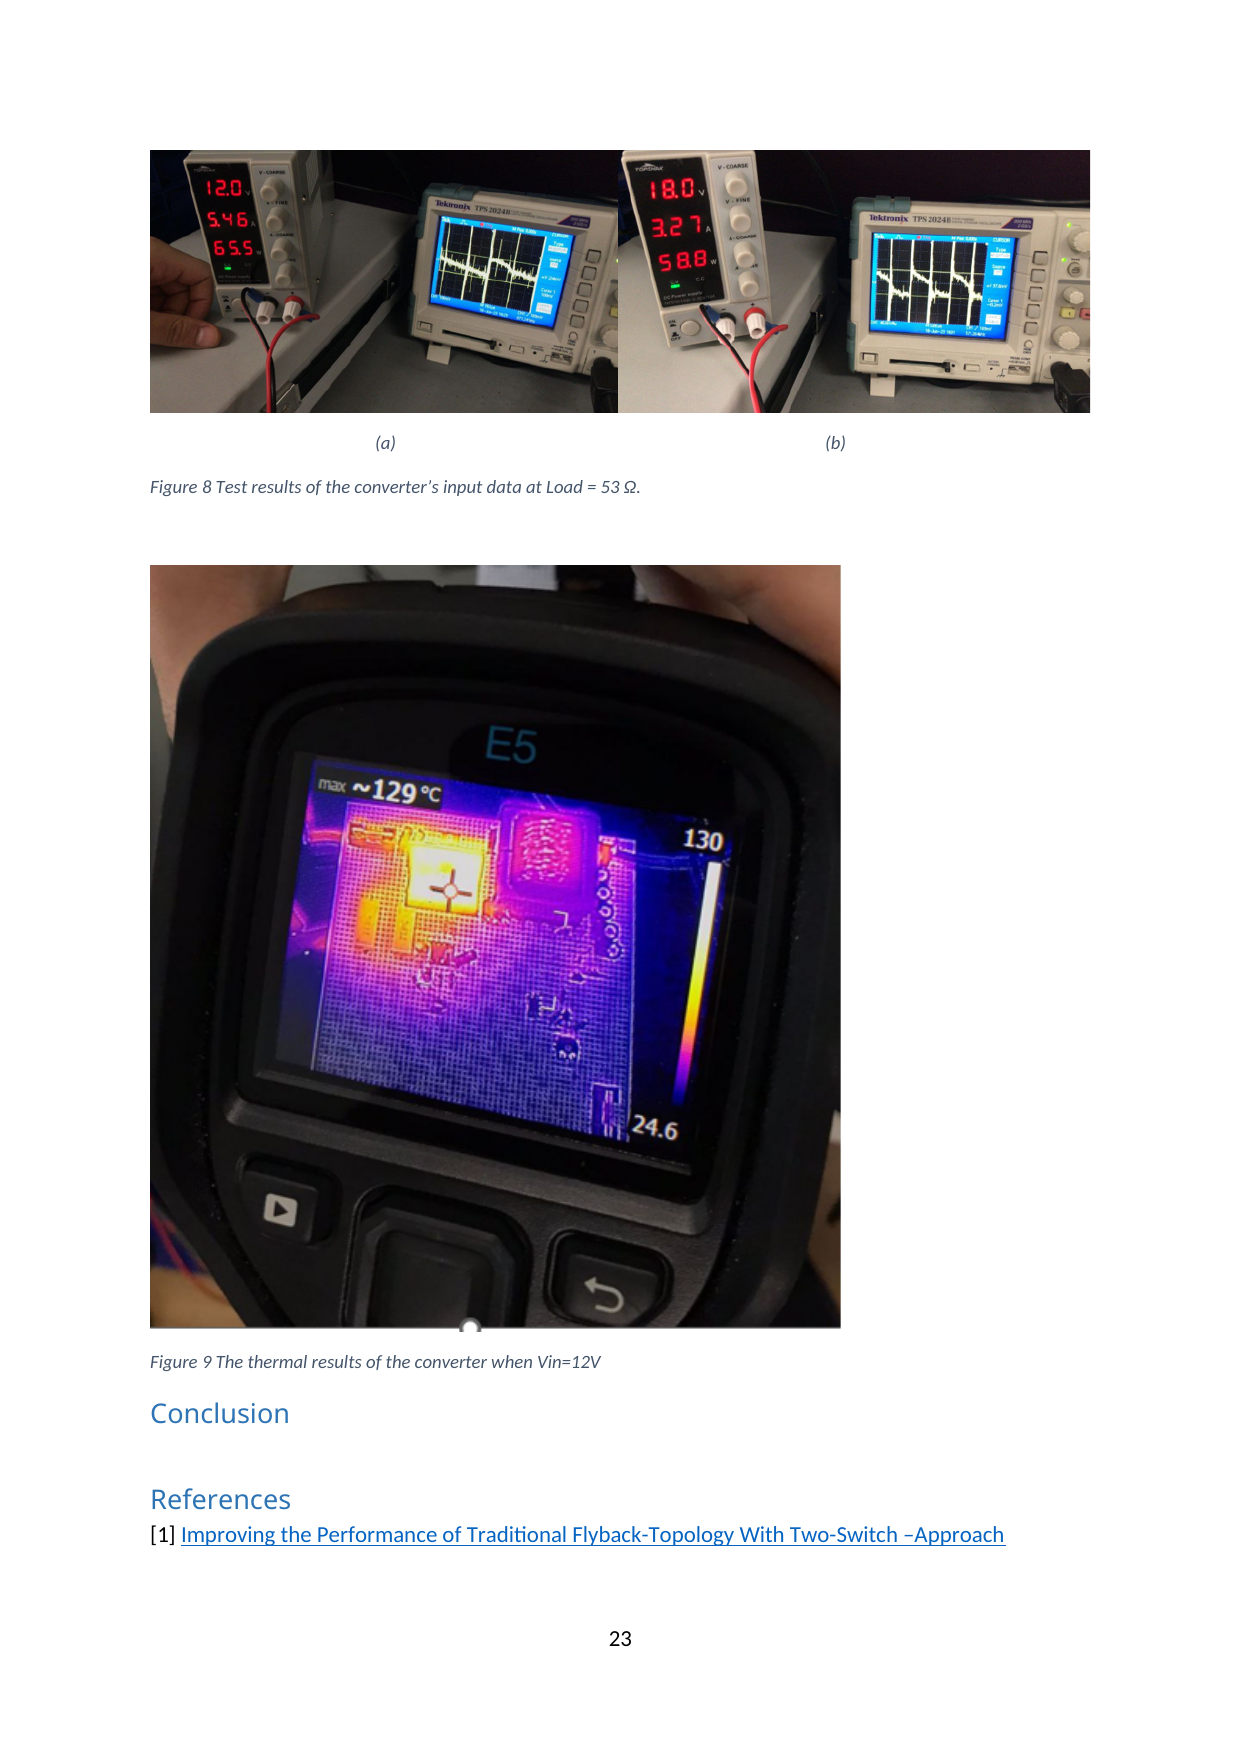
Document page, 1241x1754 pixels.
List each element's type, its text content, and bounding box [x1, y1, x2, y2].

subtitle References [150, 1481, 1090, 1518]
picture [150, 565, 841, 1332]
subtitle Conclusion [150, 1394, 1090, 1431]
list (b) [375, 431, 1090, 454]
text [1] Improving the Performance of Traditional Flyback-Topology With Two-Switch –Approach [150, 1521, 1090, 1548]
picture [150, 150, 1091, 413]
